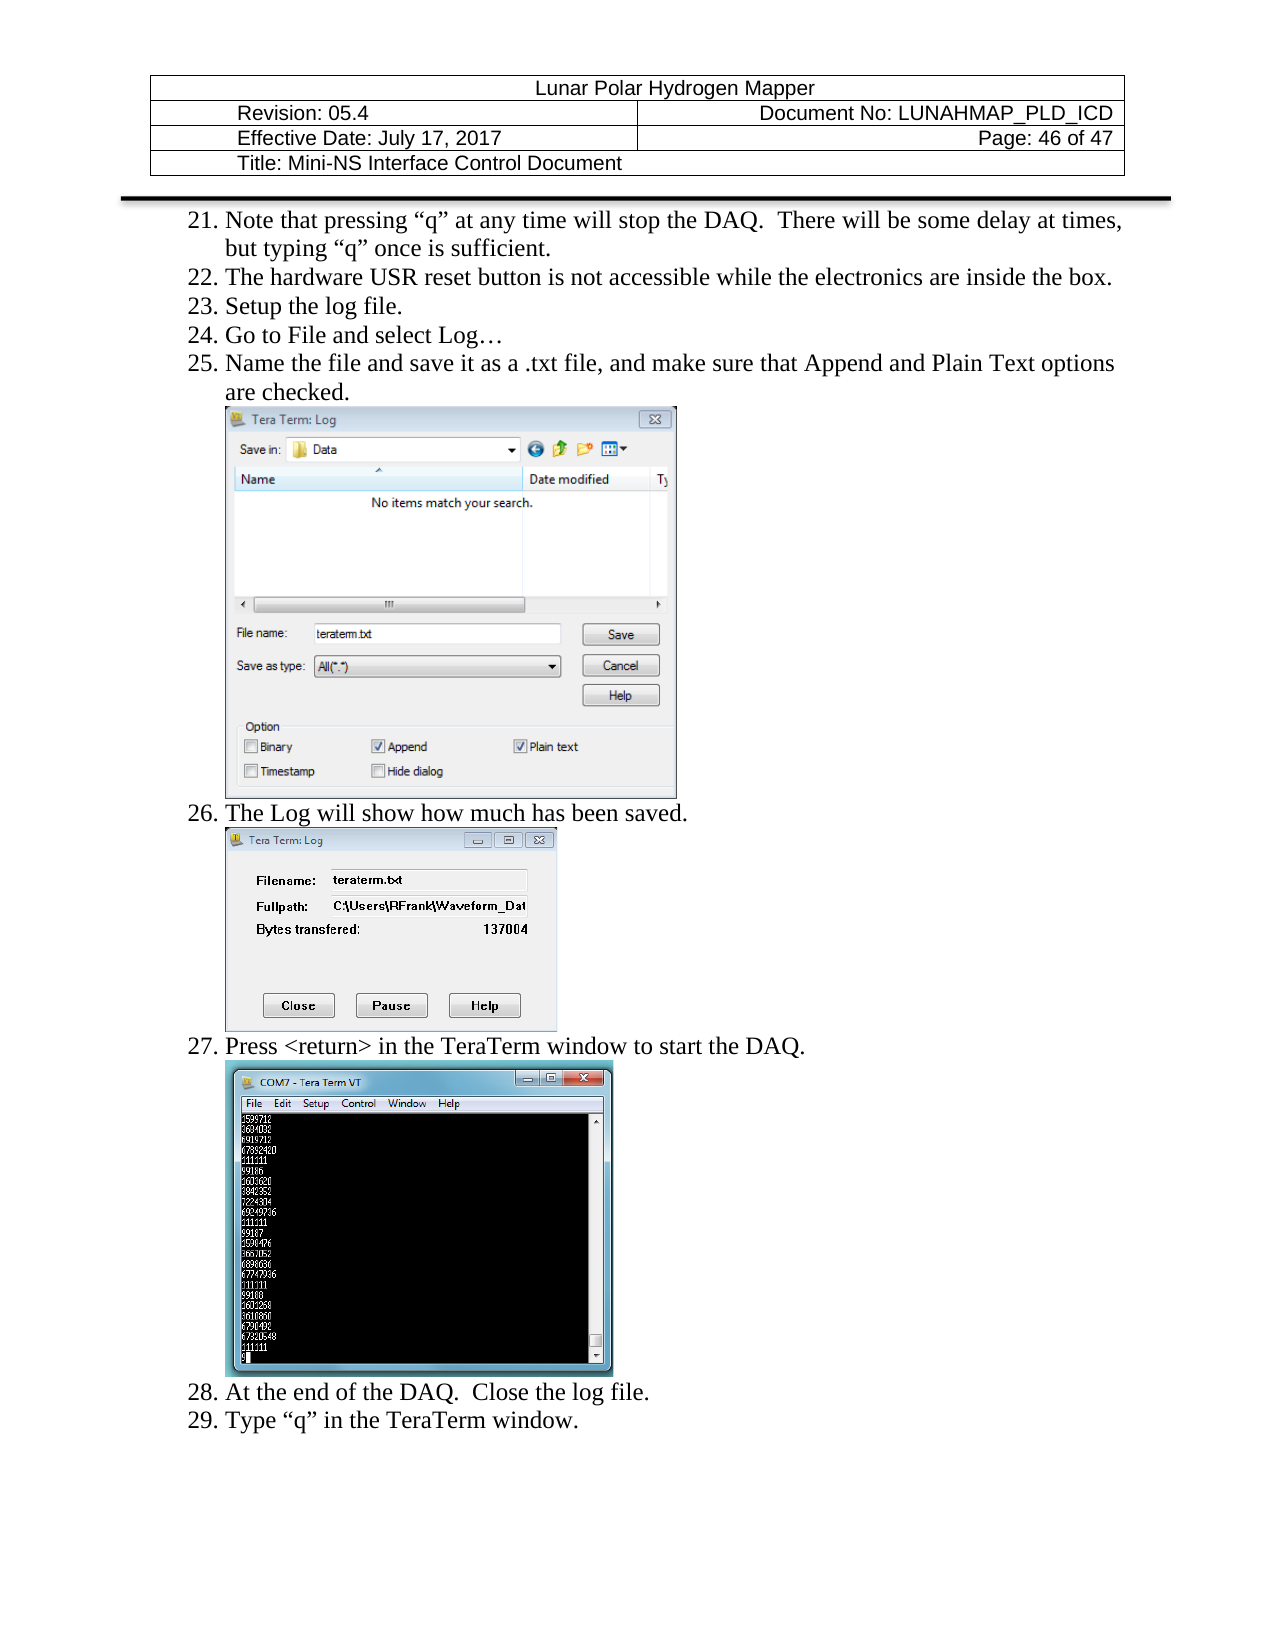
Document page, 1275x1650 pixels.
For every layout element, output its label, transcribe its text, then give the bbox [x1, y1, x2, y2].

picture [225, 1060, 614, 1377]
list Name the file and save it as a .txt file, and make sure that Append and Plain Text options are checked. [187, 348, 1125, 798]
list Setup the log file. [187, 291, 1125, 320]
list Note that pressing “q” at any time will stop the DAQ. There will be some delay at times, but typing “q” once is sufficient. [187, 205, 1125, 262]
list Go to File and select Log… [187, 320, 1125, 348]
list At the end of the DAQ. Close the log file. [187, 1377, 1125, 1406]
list Type “q” in the TeraTerm window. [187, 1406, 1125, 1434]
list The hardware USR reset button is not accessible while the electronics are inside the box. [187, 262, 1125, 291]
list The Log will show how much has been saved. [187, 798, 1125, 1031]
